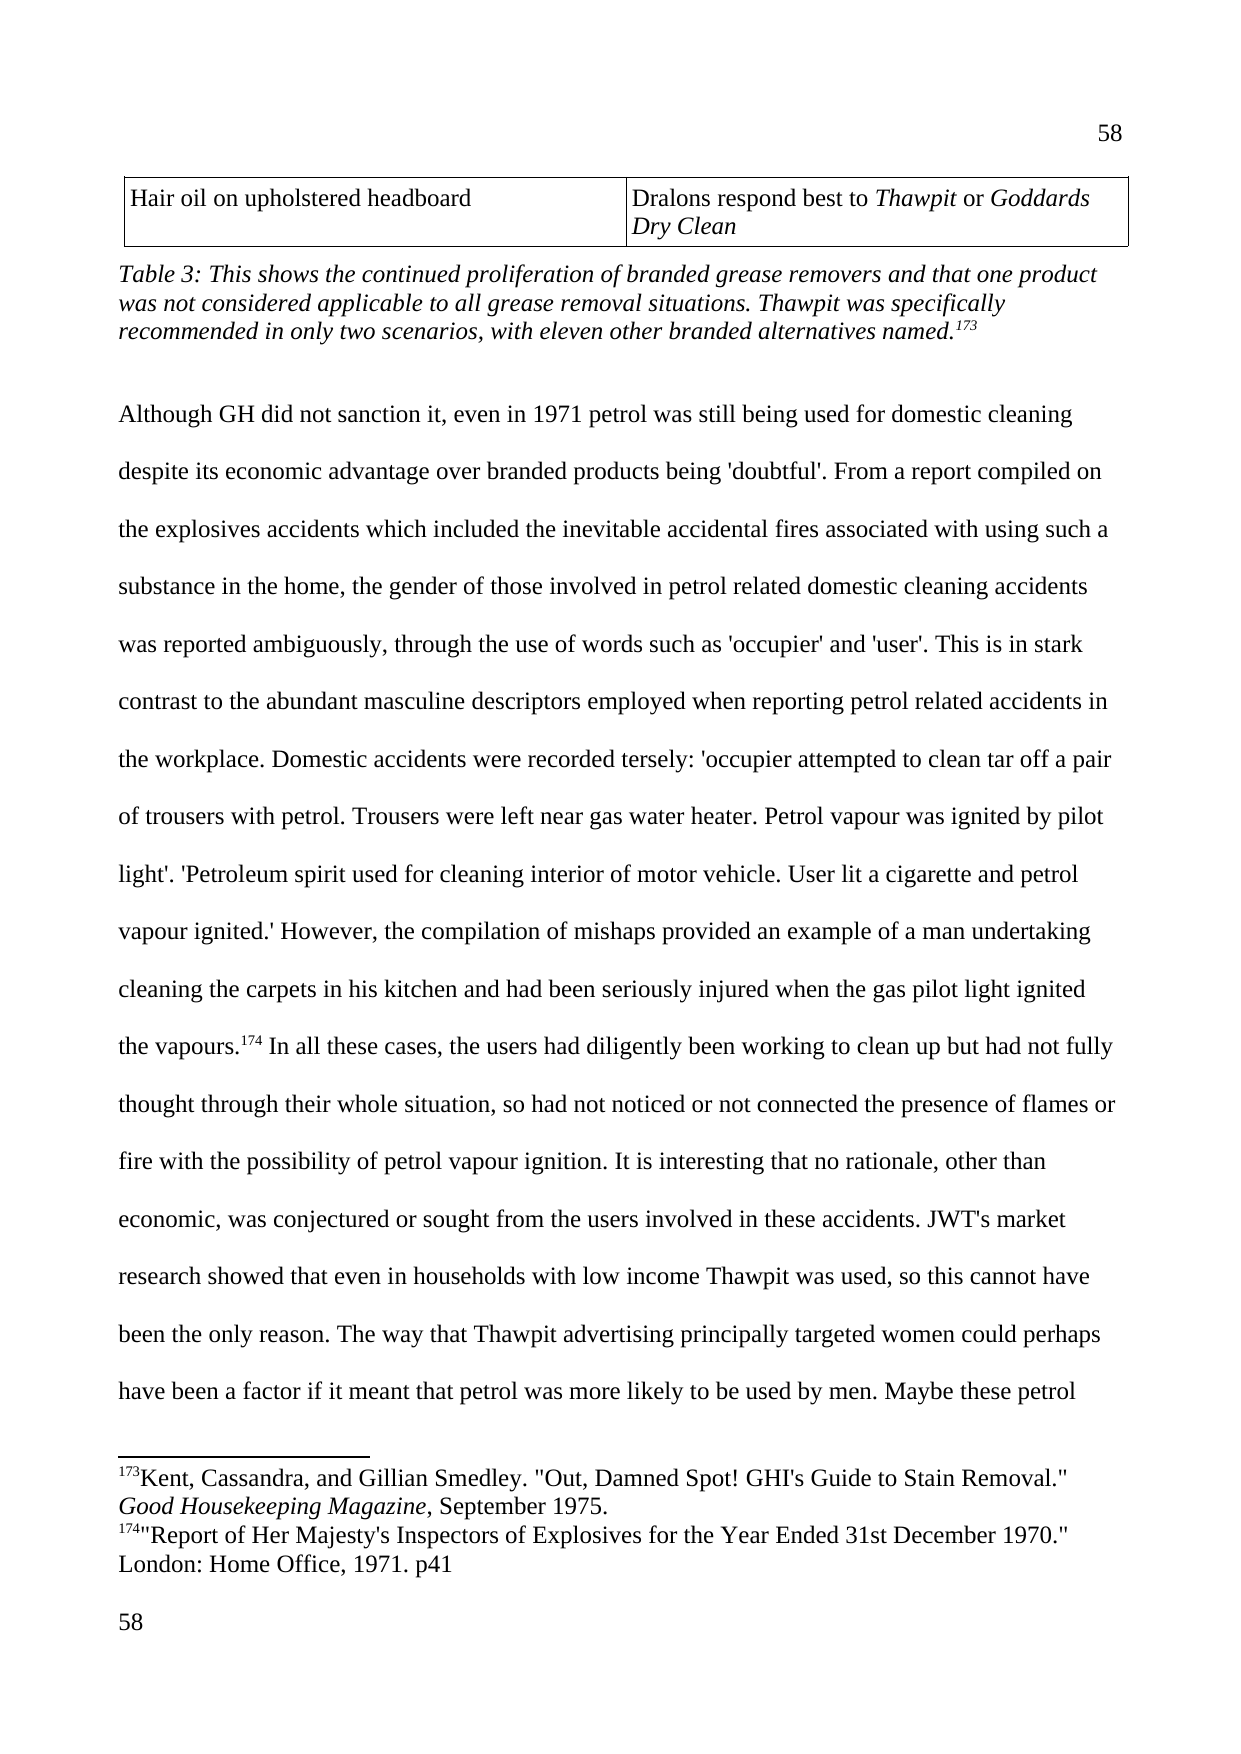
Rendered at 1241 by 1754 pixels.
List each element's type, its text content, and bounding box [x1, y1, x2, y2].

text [118, 399, 1122, 1405]
table_cell Dralons respond best to Thawpit or Goddards Dry Clean [627, 178, 1128, 246]
table_cell Hair oil on upholstered headboard [125, 178, 626, 246]
text Table 3: This shows the continued proliferation of branded grease removers and that one product was not considered applicable to all grease removal situations. Thawpit was specifically recommended in only two scenarios, with eleven other branded alternatives named. [118, 259, 1122, 345]
